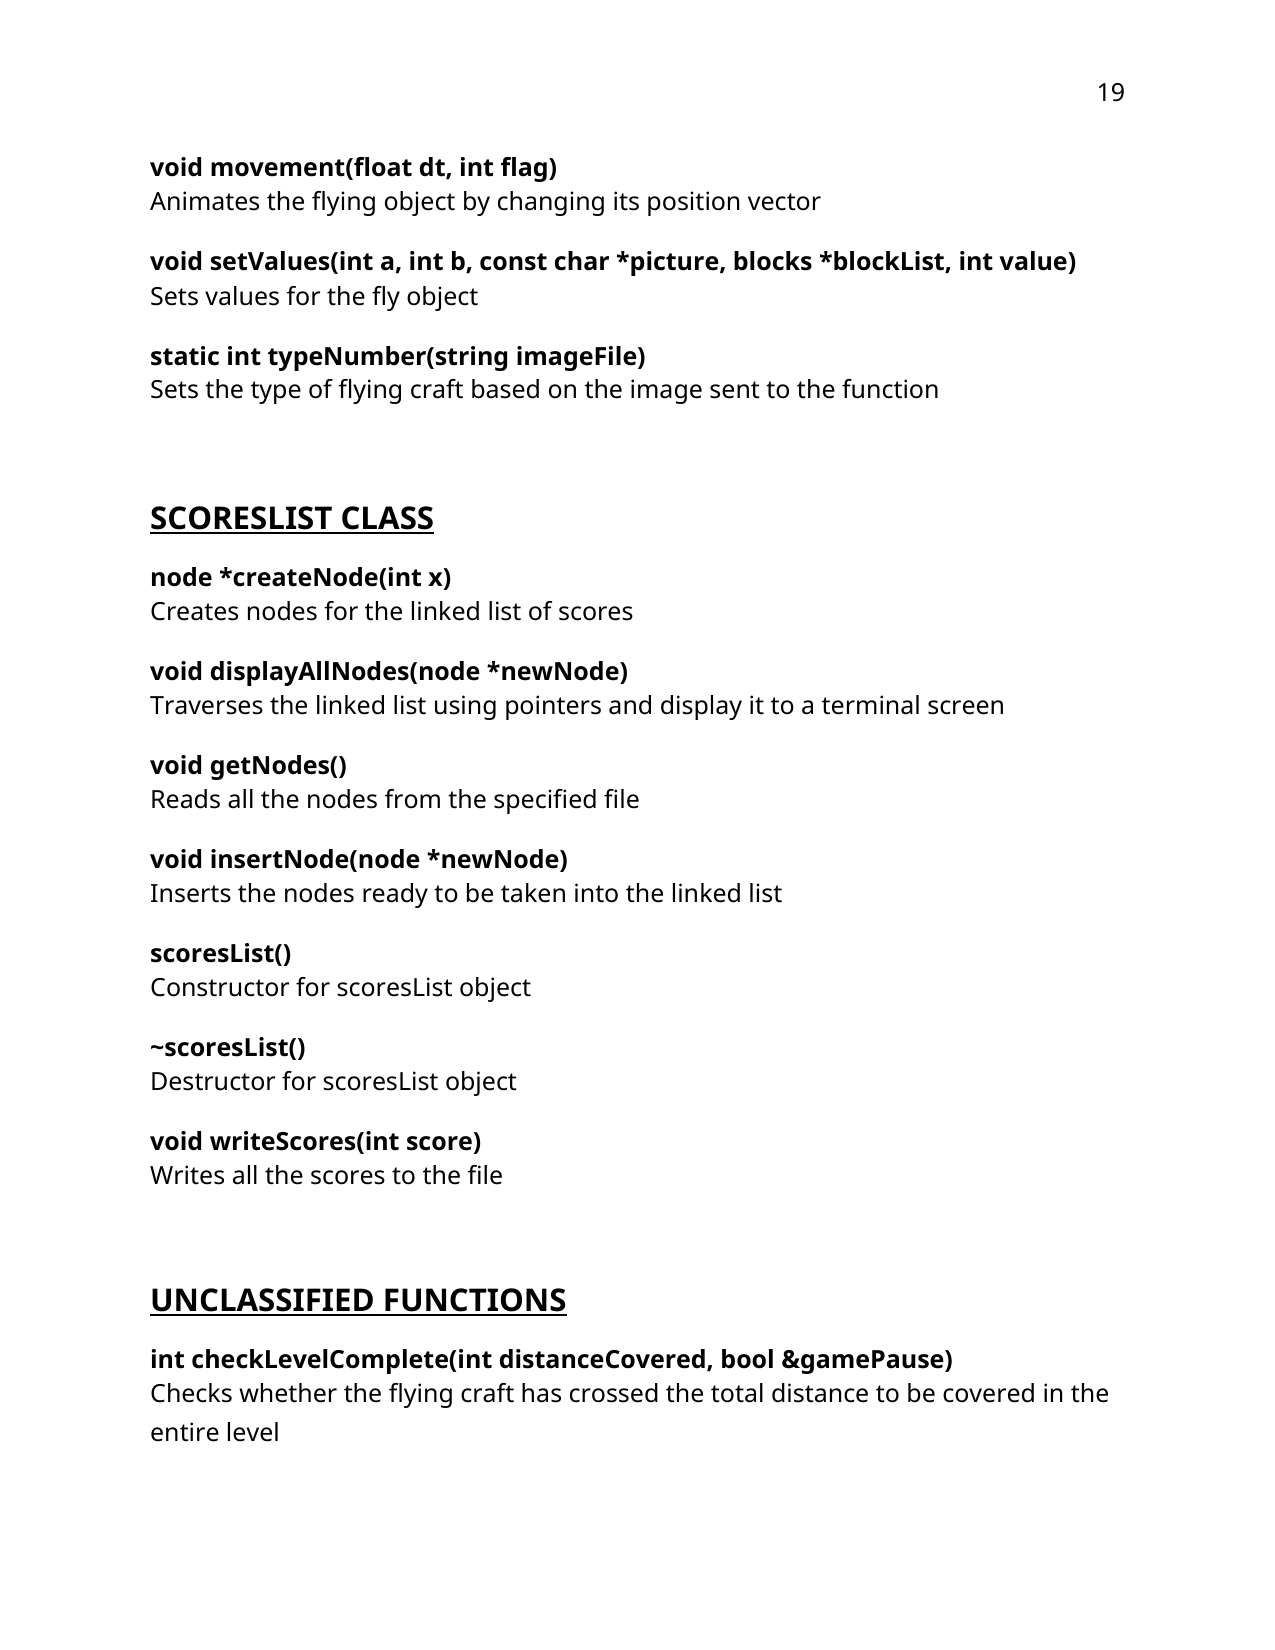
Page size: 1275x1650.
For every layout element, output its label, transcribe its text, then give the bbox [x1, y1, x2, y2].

text Inserts the nodes ready to be taken into the linked list [150, 876, 1125, 910]
text Animates the flying object by changing its position vector [150, 184, 1125, 218]
text void movement(float dt, int flag) [150, 150, 1125, 184]
text Traverses the linked list using pointers and display it to a terminal screen [150, 688, 1125, 722]
text void displayAllNodes(node *newNode) [150, 653, 1125, 688]
text void getNodes() [150, 748, 1125, 782]
text static int typeNumber(string imageFile) [150, 338, 1125, 372]
text scoresList() [150, 936, 1125, 970]
text void setValues(int a, int b, const char *picture, blocks *blockList, int value) [150, 244, 1125, 278]
text ~scoresList() [150, 1030, 1125, 1064]
text Constructor for scoresList object [150, 970, 1125, 1004]
text Writes all the scores to the file [150, 1158, 1125, 1192]
text node *createNode(int x) [150, 559, 1125, 593]
text Creates nodes for the linked list of scores [150, 593, 1125, 628]
text Checks whether the flying craft has crossed the total distance to be covered in the entire level [150, 1376, 1125, 1449]
text Sets the type of flying craft based on the image sent to the function [150, 372, 1125, 406]
text void writeScores(int score) [150, 1124, 1125, 1158]
subtitle UNCLASSIFIED FUNCTIONS [150, 1278, 1125, 1321]
text Reads all the nodes from the specified file [150, 782, 1125, 816]
subtitle SCORESLIST CLASS [150, 496, 1125, 538]
text Sets values for the fly object [150, 278, 1125, 312]
text int checkLevelComplete(int distanceCovered, bool &gamePause) [150, 1342, 1125, 1376]
text void insertNode(node *newNode) [150, 842, 1125, 876]
text Destructor for scoresList object [150, 1064, 1125, 1098]
